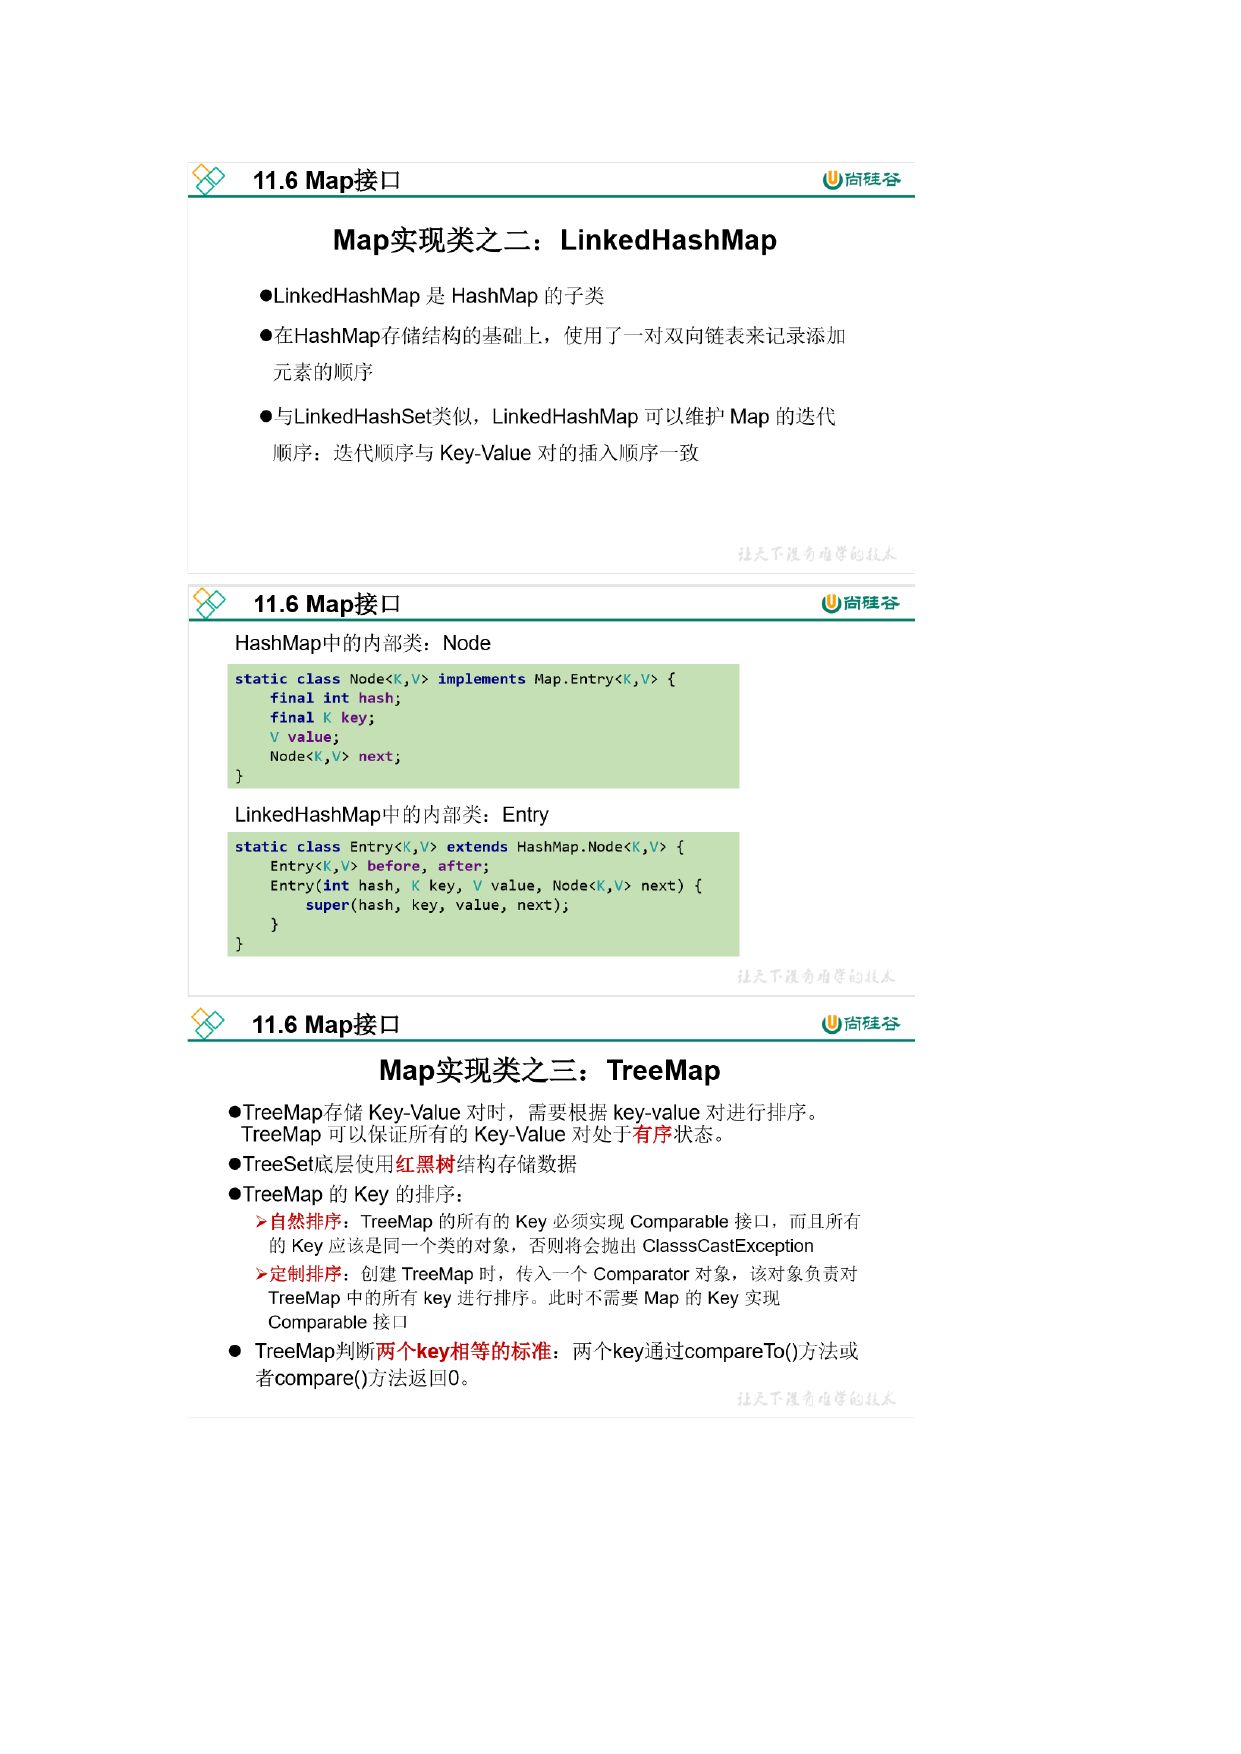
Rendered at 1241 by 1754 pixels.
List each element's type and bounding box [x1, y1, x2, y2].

picture [187, 584, 915, 997]
picture [187, 162, 915, 574]
picture [187, 1007, 915, 1418]
